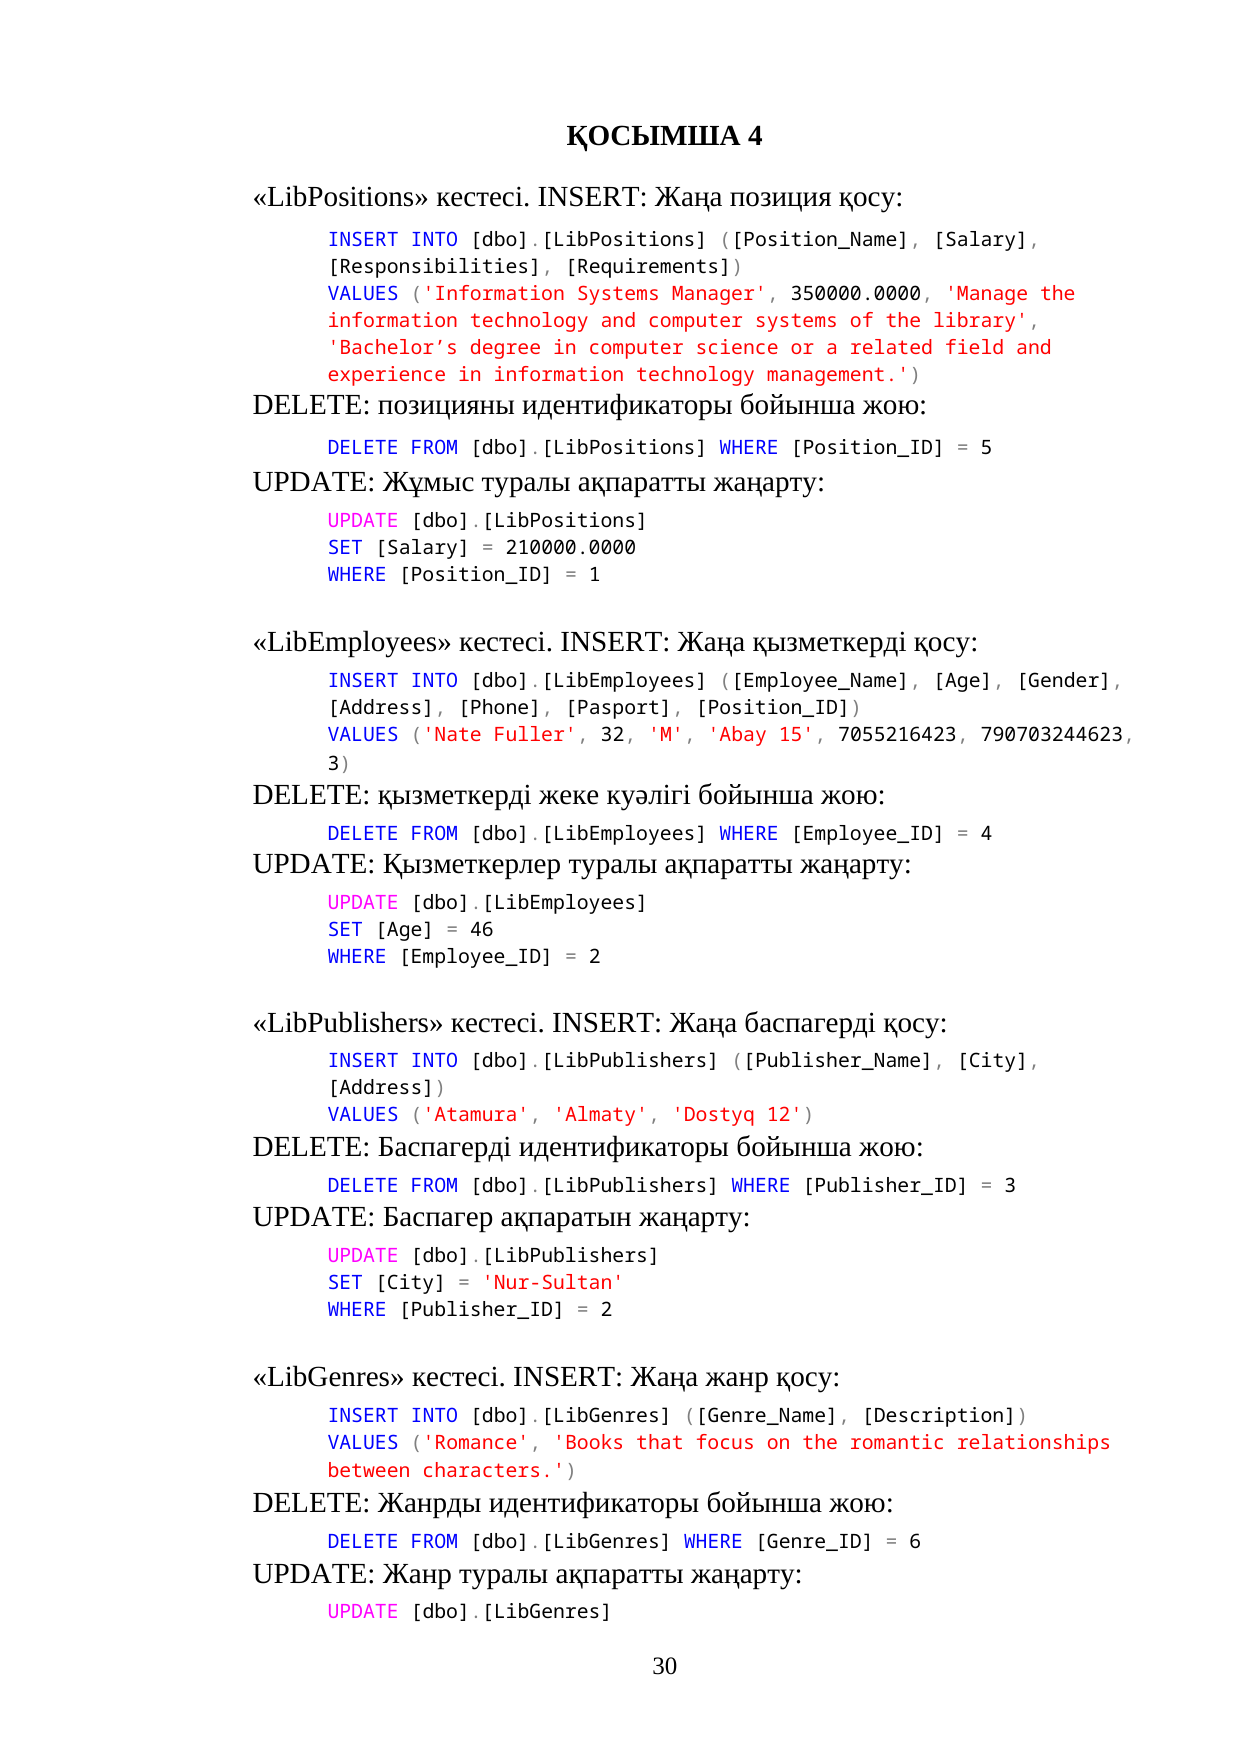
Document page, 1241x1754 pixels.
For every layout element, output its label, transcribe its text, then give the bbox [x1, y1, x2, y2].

text DELETE FROM [dbo].[LibGenres] WHERE [Genre_ID] = 6 [327, 1527, 1152, 1554]
text DELETE: Баспагерді идентификаторы бойынша жою: [252, 1129, 1152, 1163]
text UPDATE [dbo].[LibPositions] [327, 507, 1152, 533]
text INSERT INTO [dbo].[LibGenres] ([Genre_Name], [Description]) [327, 1401, 1152, 1428]
text UPDATE [dbo].[LibGenres] [327, 1598, 1152, 1624]
text WHERE [Position_ID] = 1 [327, 561, 1152, 587]
text WHERE [Employee_ID] = 2 [327, 942, 1152, 969]
text WHERE [Publisher_ID] = 2 [327, 1295, 1152, 1322]
text «LibEmployees» кестесі. INSERT: Жаңа қызметкерді қосу: [252, 624, 1152, 658]
text INSERT INTO [dbo].[LibEmployees] ([Employee_Name], [Age], [Gender], [Address], [Phone], [Pasport], [Position_ID]) [327, 666, 1152, 720]
text «LibPositions» кестесі. INSERT: Жаңа позиция қосу: [177, 179, 1152, 212]
text VALUES ('Nate Fuller', 32, 'M', 'Abay 15', 7055216423, 790703244623, 3) [327, 720, 1152, 776]
text SET [Salary] = 210000.0000 [327, 533, 1152, 561]
text SET [City] = 'Nur-Sultan' [327, 1268, 1152, 1295]
text UPDATE: Баспагер ақпаратын жаңарту: [252, 1199, 1152, 1233]
text VALUES ('Information Systems Manager', 350000.0000, 'Manage the information technology and computer systems of the library', 'Bachelor’s degree in computer science or a related field and experience in information technology management.') [327, 279, 1143, 387]
text «LibPublishers» кестесі. INSERT: Жаңа баспагерді қосу: [252, 1005, 1152, 1038]
text DELETE FROM [dbo].[LibEmployees] WHERE [Employee_ID] = 4 [327, 819, 1152, 846]
text DELETE: позицияны идентификаторы бойынша жою: [177, 387, 1152, 420]
text UPDATE [dbo].[LibEmployees] [327, 888, 1152, 915]
text DELETE: Жанрды идентификаторы бойынша жою: [252, 1485, 1152, 1519]
text UPDATE: Жұмыс туралы ақпаратты жаңарту: [252, 464, 1152, 497]
text UPDATE [dbo].[LibPublishers] [327, 1241, 1152, 1268]
text VALUES ('Atamura', 'Almaty', 'Dostyq 12') [327, 1101, 1152, 1127]
text INSERT INTO [dbo].[LibPublishers] ([Publisher_Name], [City], [Address]) [327, 1047, 1152, 1101]
text UPDATE: Жанр туралы ақпаратты жаңарту: [252, 1556, 1152, 1589]
text INSERT INTO [dbo].[LibPositions] ([Position_Name], [Salary], [Responsibilities], [Requirements]) [327, 225, 1143, 279]
text SET [Age] = 46 [327, 915, 1152, 942]
subtitle ҚОСЫМША 4 [177, 118, 1152, 152]
text DELETE FROM [dbo].[LibPublishers] WHERE [Publisher_ID] = 3 [327, 1171, 1152, 1198]
text «LibGenres» кестесі. INSERT: Жаңа жанр қосу: [252, 1359, 1152, 1393]
text DELETE FROM [dbo].[LibPositions] WHERE [Position_ID] = 5 [327, 433, 1152, 460]
text DELETE: қызметкерді жеке куәлігі бойынша жою: [252, 777, 1152, 811]
text VALUES ('Romance', 'Books that focus on the romantic relationships between characters.') [327, 1428, 1152, 1484]
text UPDATE: Қызметкерлер туралы ақпаратты жаңарту: [252, 846, 1152, 880]
